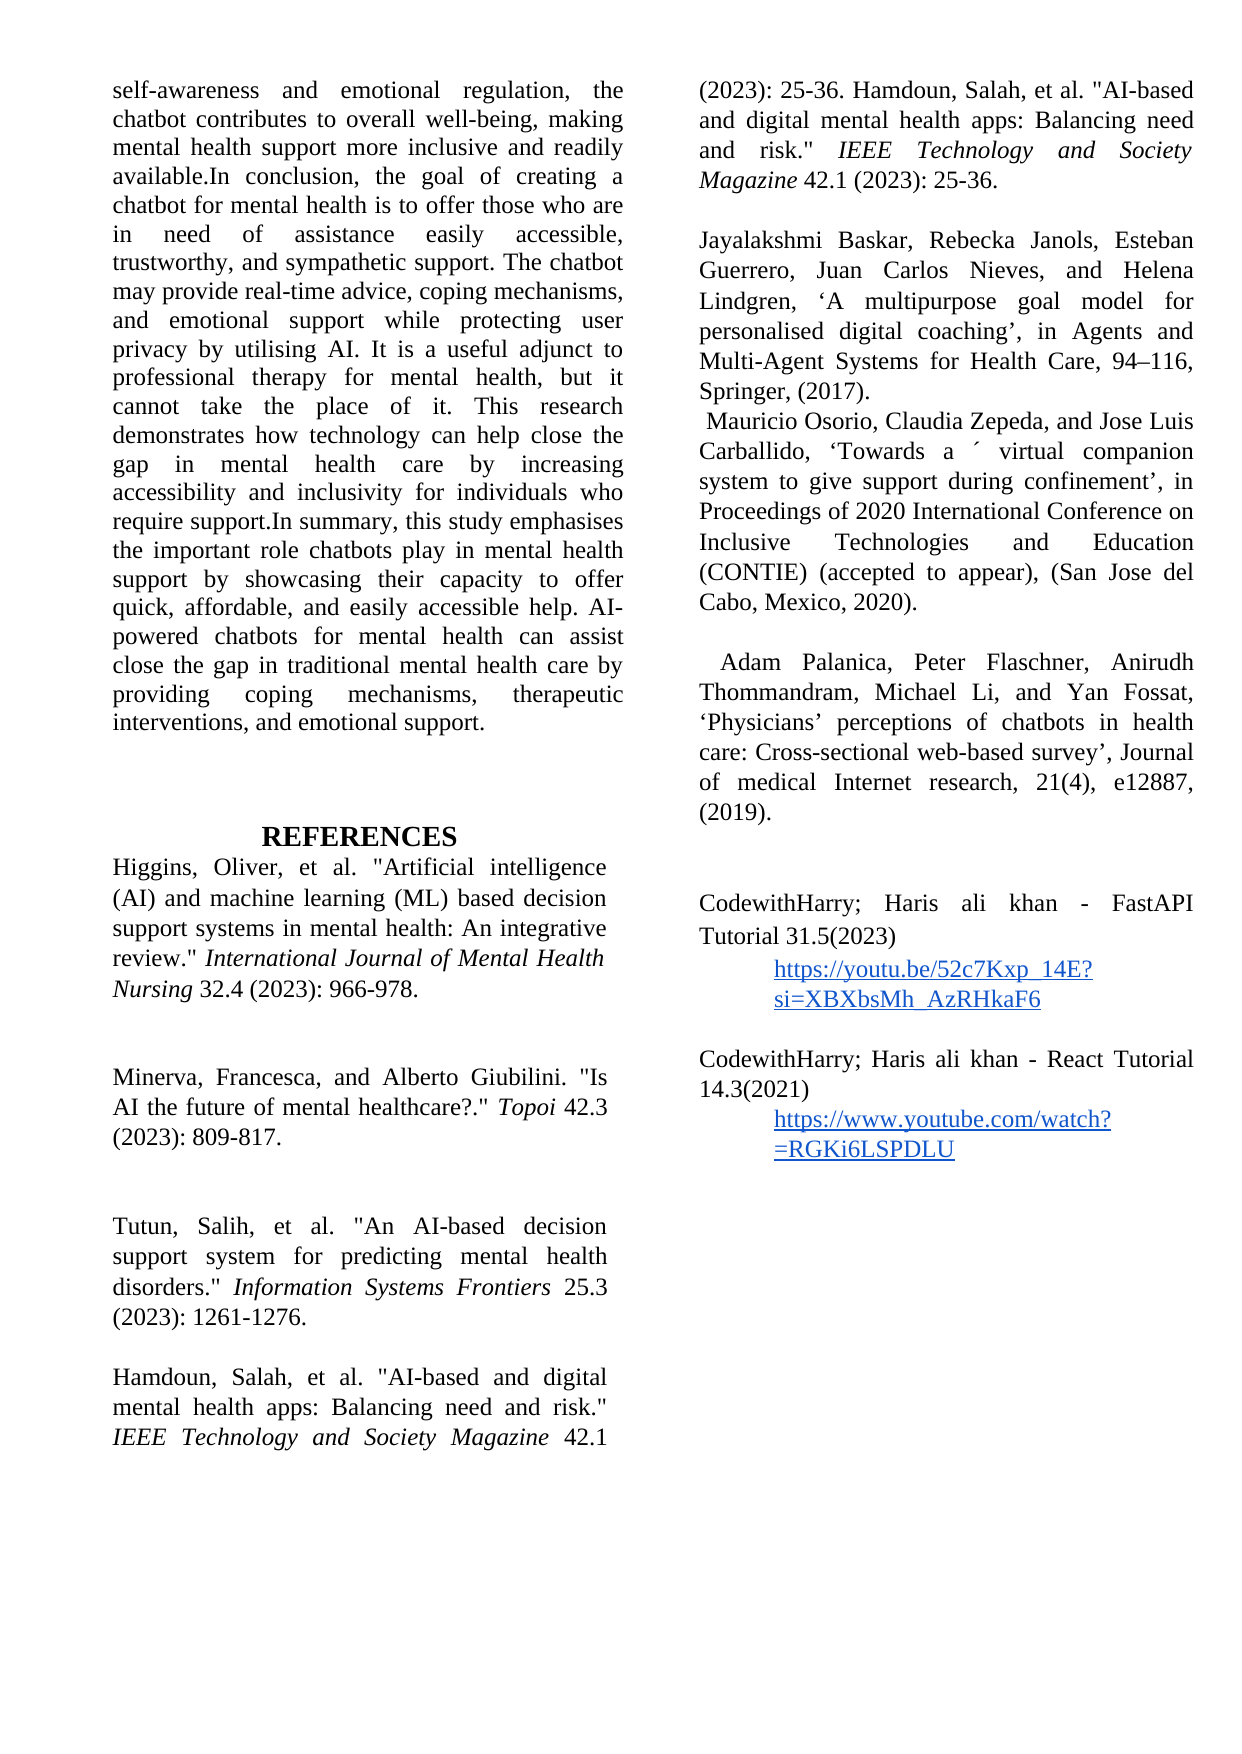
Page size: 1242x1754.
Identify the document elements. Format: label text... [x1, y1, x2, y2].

text CodewithHarry; Haris ali khan - FastAPI Tutorial 31.5(2023) [699, 888, 1194, 949]
text CodewithHarry; Haris ali khan - React Tutorial 14.3(2021) [699, 1044, 1194, 1103]
text Jayalakshmi Baskar, Rebecka Janols, Esteban Guerrero, Juan Carlos Nieves, and Helena Lindgren, ‘A multipurpose goal model for personalised digital coaching’, in Agents and Multi-Agent Systems for Health Care, 94–116, Springer, (2017). [699, 226, 1194, 405]
text Higgins, Oliver, et al. "Artificial intelligence (AI) and machine learning (ML) based decision support systems in mental health: An integrative review." International Journal of Mental Health Nursing 32.4 (2023): 966-978. [112, 852, 607, 1003]
text Adam Palanica, Peter Flaschner, Anirudh Thommandram, Michael Li, and Yan Fossat, ‘Physicians’ perceptions of chatbots in health care: Cross-sectional web-based survey’, Journal of medical Internet research, 21(4), e12887, (2019). [699, 647, 1194, 826]
text Mauricio Osorio, Claudia Zepeda, and Jose Luis Carballido, ‘Towards a ´ virtual companion system to give support during confinement’, in Proceedings of 2020 International Conference on Inclusive Technologies and Education (CONTIE) (accepted to appear), (San Jose del Cabo, Mexico, 2020). [699, 406, 1194, 616]
text Tutun, Salih, et al. "An AI-based decision support system for predicting mental health disorders." Information Systems Frontiers 25.3 (2023): 1261-1276. [112, 1211, 608, 1331]
text https://www.youtube.com/watch?=RGKi6LSPDLU [774, 1104, 1194, 1163]
text Hamdoun, Salah, et al. "AI-based and digital mental health apps: Balancing need and risk." IEEE Technology and Society Magazine 42.1 (2023): 25-36. Hamdoun, Salah, et al. "AI-based and digital mental health apps: Balancing need and risk." IEEE Technology and Society Magazine 42.1 (2023): 25-36. [112, 1362, 608, 1451]
text https://youtu.be/52c7Kxp_14E?si=XBXbsMh_AzRHkaF6 [774, 954, 1194, 1013]
text REFERENCES [112, 819, 606, 852]
text Hamdoun, Salah, et al. "AI-based and digital mental health apps: Balancing need and risk." IEEE Technology and Society Magazine 42.1 (2023): 25-36. Hamdoun, Salah, et al. "AI-based and digital mental health apps: Balancing need and risk." IEEE Technology and Society Magazine 42.1 (2023): 25-36. [699, 75, 1194, 194]
text Minerva, Francesca, and Alberto Giubilini. "Is AI the future of mental healthcare?." Topoi 42.3 (2023): 809-817. [112, 1062, 608, 1151]
